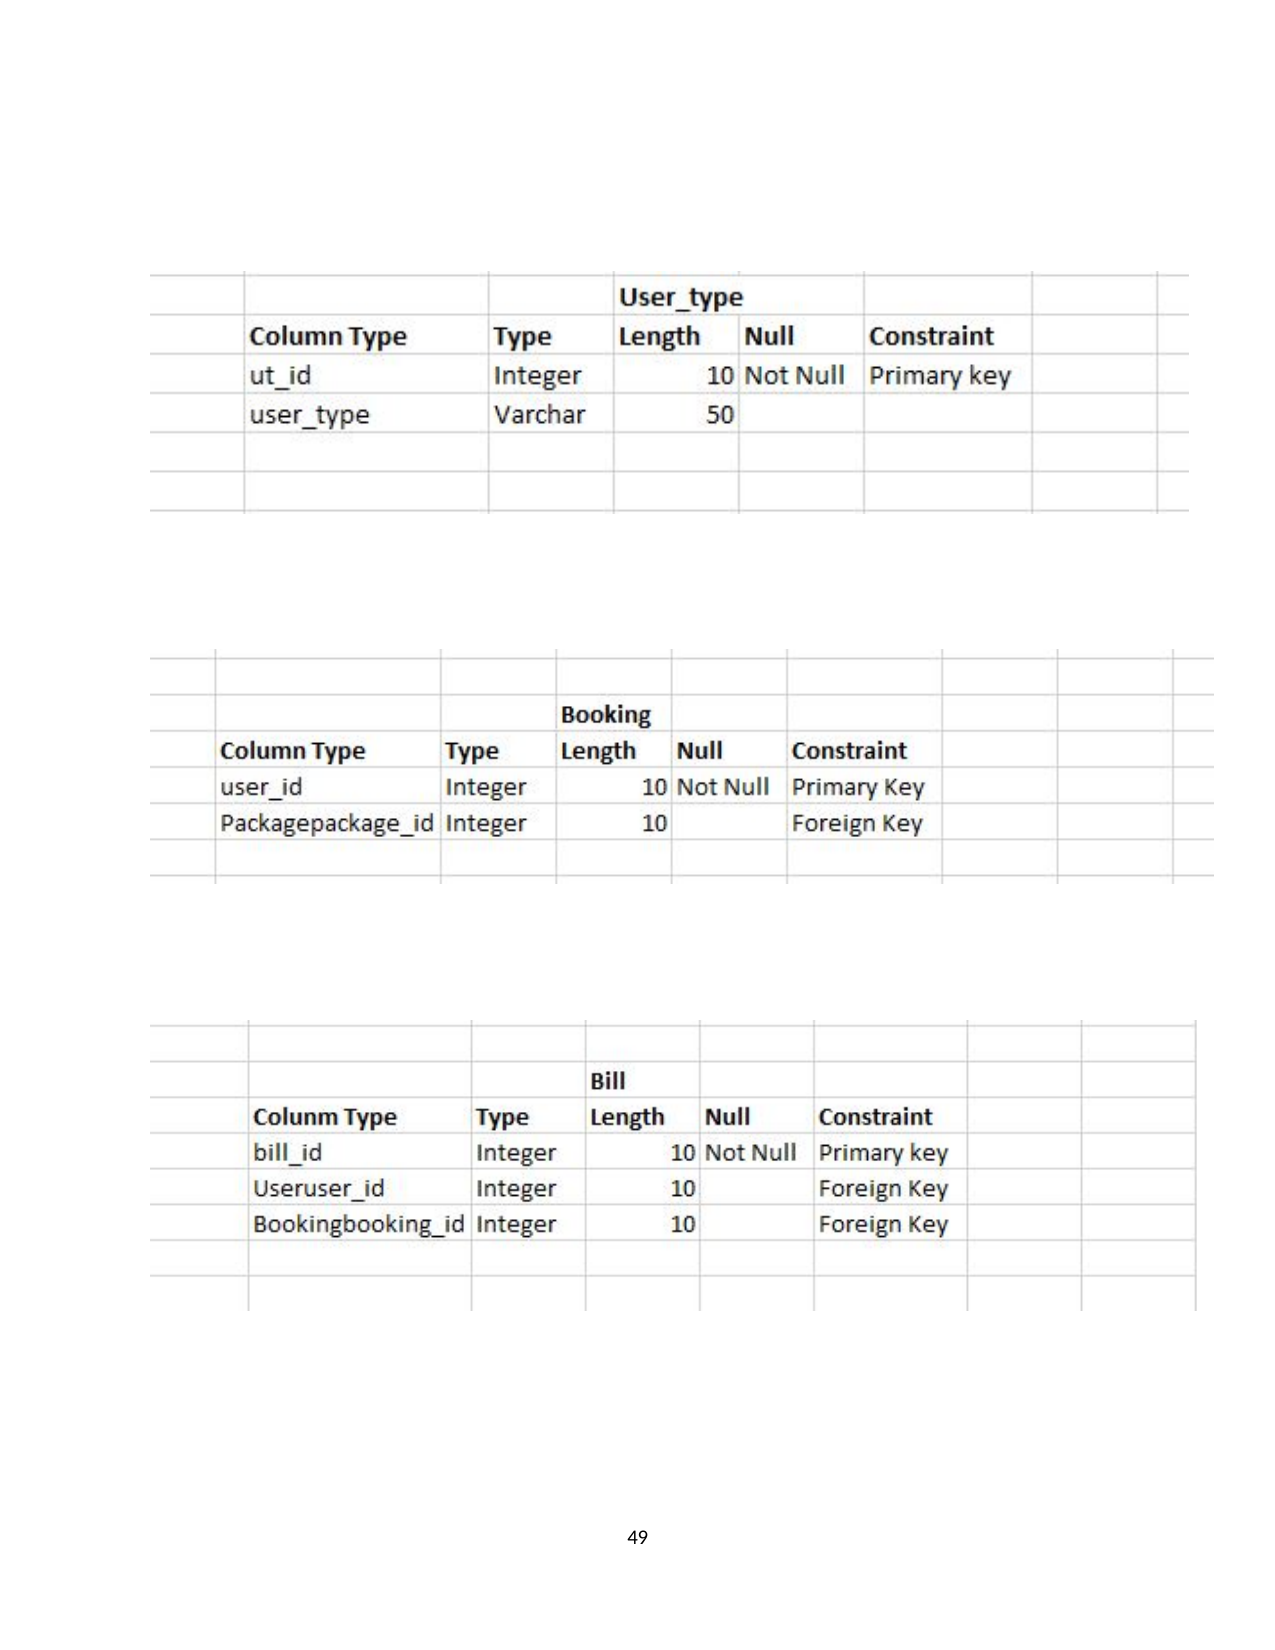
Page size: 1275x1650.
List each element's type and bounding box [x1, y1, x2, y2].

picture [150, 1020, 1197, 1311]
picture [150, 649, 1214, 884]
picture [150, 271, 1189, 514]
